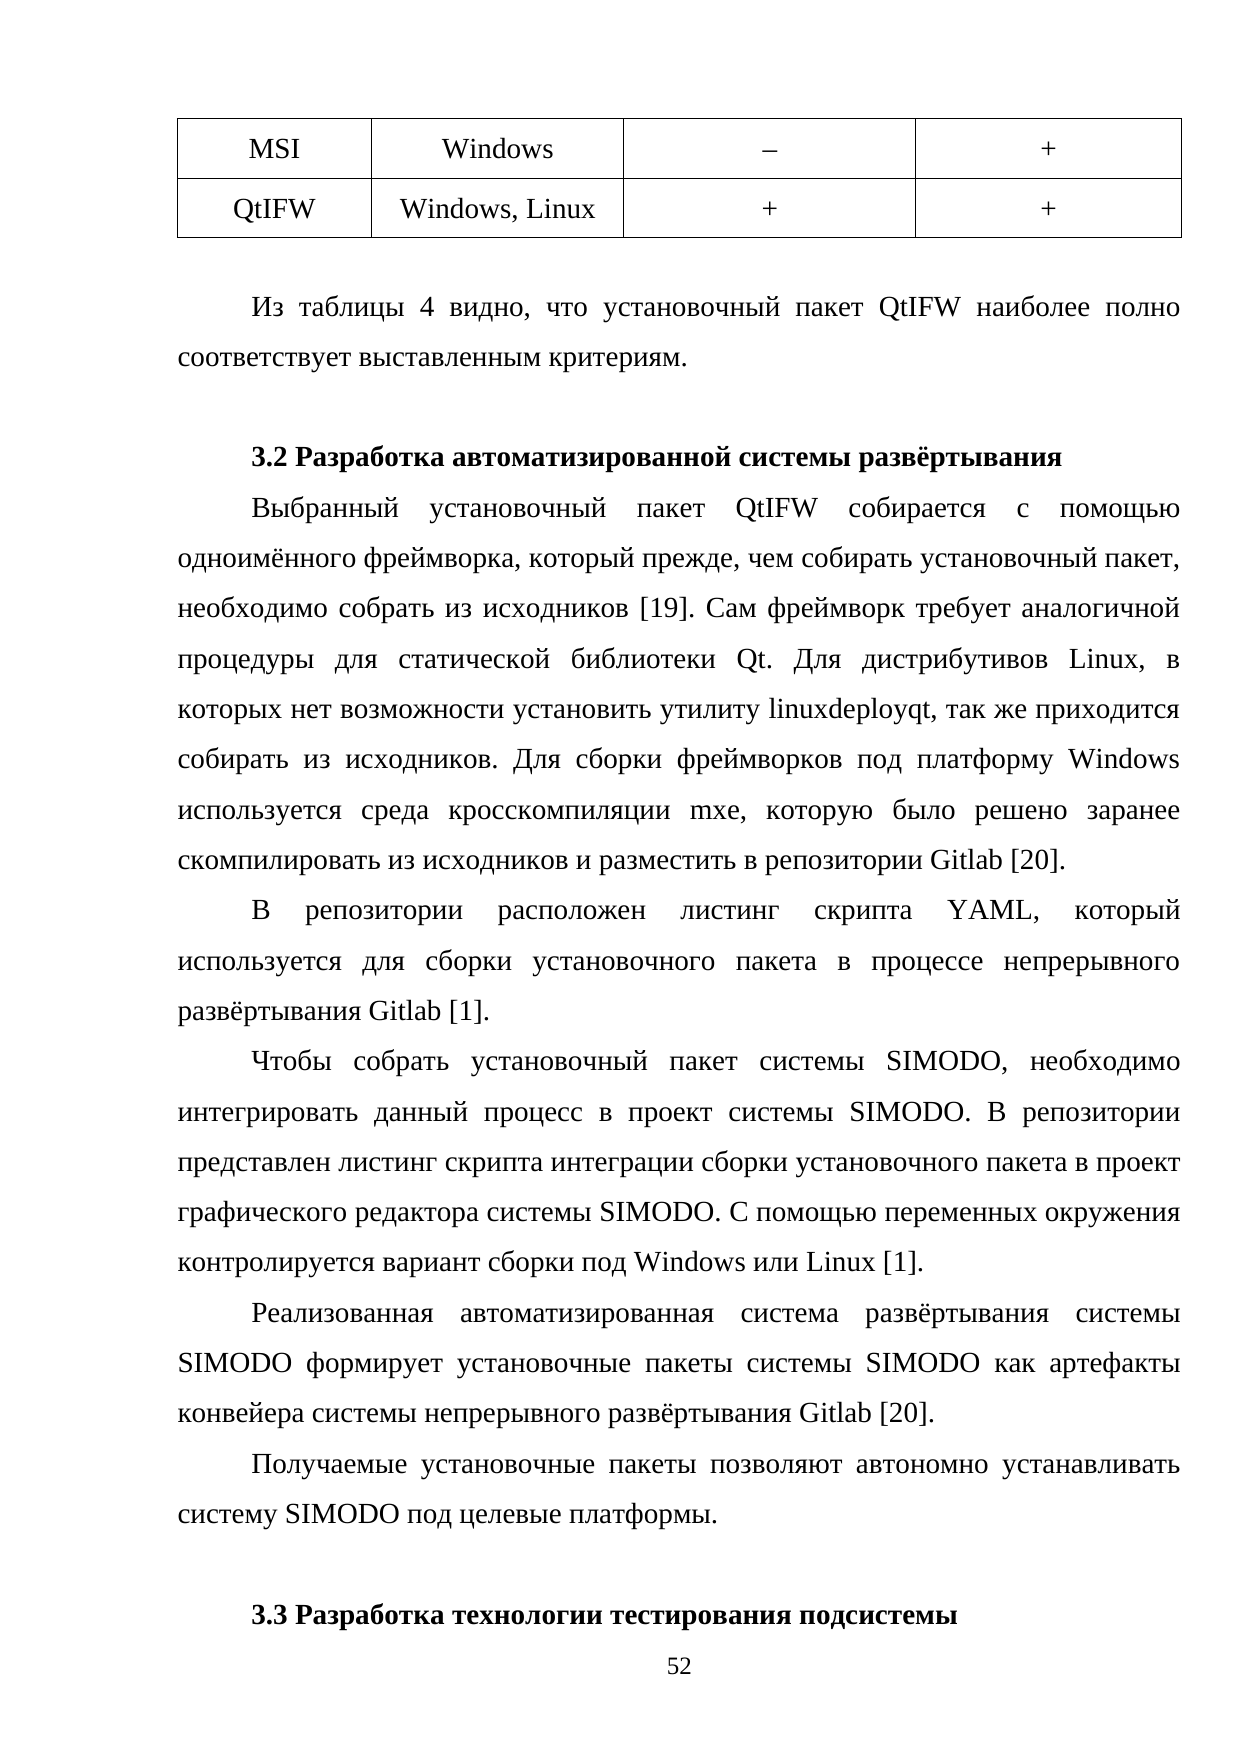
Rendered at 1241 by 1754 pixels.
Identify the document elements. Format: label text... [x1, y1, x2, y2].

table_cell + [916, 119, 1181, 178]
table_cell + [916, 179, 1181, 237]
table_cell Windows [372, 119, 623, 178]
text Чтобы собрать установочный пакет системы SIMODO, необходимо интегрировать данный процесс в проект системы SIMODO. В репозитории представлен листинг скрипта интеграции сборки установочного пакета в проект графического редактора системы SIMODO. С помощью переменных окружения контролируется вариант сборки под Windows или Linux [1]. [177, 1043, 1181, 1278]
text 3.3 Разработка технологии тестирования подсистемы [177, 1597, 1181, 1630]
text В репозитории расположен листинг скрипта YAML, который используется для сборки установочного пакета в процессе непрерывного развёртывания Gitlab [1]. [177, 892, 1181, 1027]
text Выбранный установочный пакет QtIFW собирается с помощью одноимённого фреймворка, который прежде, чем собирать установочный пакет, необходимо собрать из исходников [19]. Сам фреймворк требует аналогичной процедуры для статической библиотеки Qt. Для дистрибутивов Linux, в которых нет возможности установить утилиту linuxdeployqt, так же приходится собирать из исходников. Для сборки фреймворков под платформу Windows используется среда кросскомпиляции mxe, которую было решено заранее скомпилировать из исходников и разместить в репозитории Gitlab [20]. [177, 490, 1181, 876]
text Получаемые установочные пакеты позволяют автономно устанавливать систему SIMODO под целевые платформы. [177, 1446, 1181, 1530]
table_cell MSI [178, 119, 371, 178]
text Из таблицы 4 видно, что установочный пакет QtIFW наиболее полно соответствует выставленным критериям. [177, 289, 1181, 372]
table_cell – [624, 119, 915, 178]
text Реализованная автоматизированная система развёртывания системы SIMODO формирует установочные пакеты системы SIMODO как артефакты конвейера системы непрерывного развёртывания Gitlab [20]. [177, 1295, 1181, 1429]
table_cell Windows, Linux [372, 179, 623, 237]
table_cell + [624, 179, 915, 237]
text 3.2 Разработка автоматизированной системы развёртывания [177, 439, 1181, 473]
table_cell QtIFW [178, 179, 371, 237]
